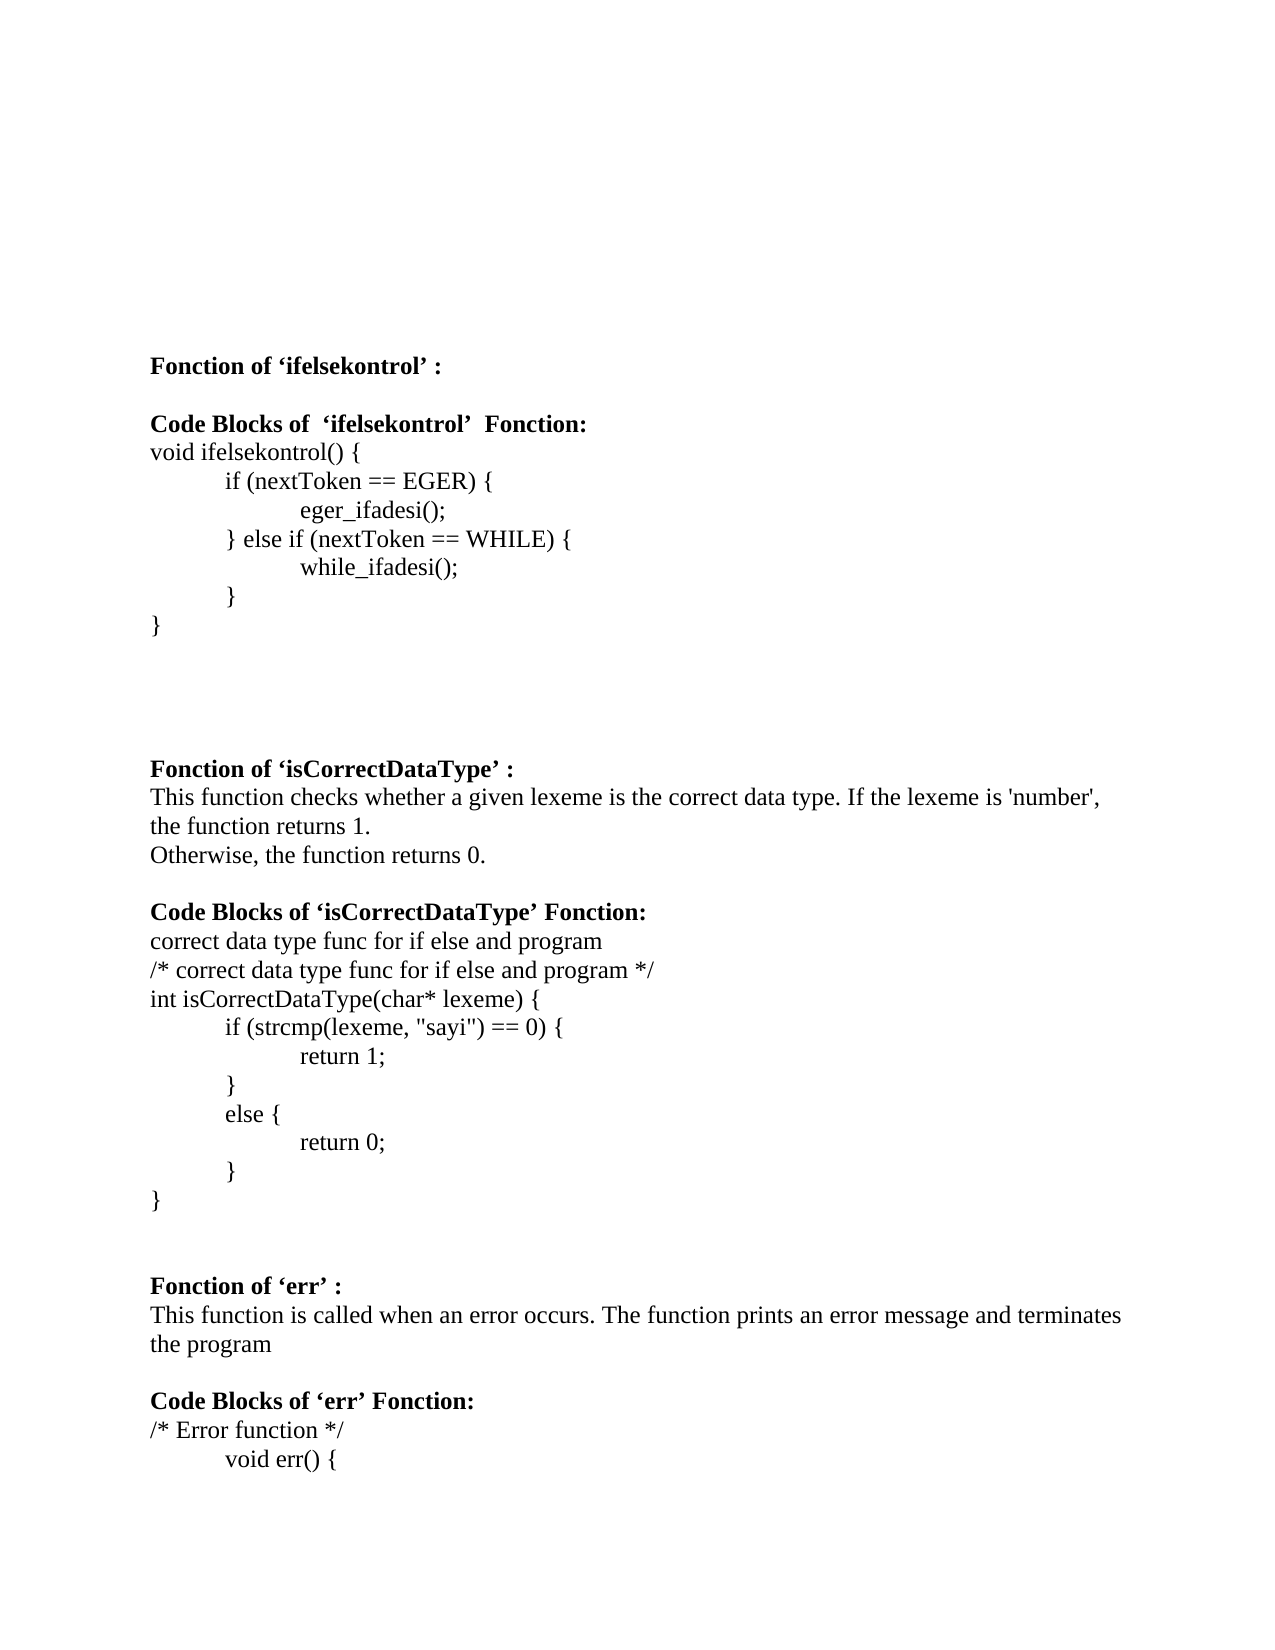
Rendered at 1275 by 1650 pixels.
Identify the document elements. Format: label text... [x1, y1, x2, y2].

text } [150, 1156, 1125, 1185]
text while_ifadesi(); [150, 552, 1125, 581]
text Fonction of ‘ifelsekontrol’ : [150, 351, 1125, 380]
text correct data type func for if else and program [150, 926, 1125, 955]
text return 1; [150, 1041, 1125, 1070]
text Fonction of ‘isCorrectDataType’ : [150, 754, 1125, 782]
text int isCorrectDataType(char* lexeme) { [150, 984, 1125, 1012]
text Otherwise, the function returns 0. [150, 840, 1125, 869]
text void ifelsekontrol() { [150, 437, 1125, 466]
text /* correct data type func for if else and program */ [150, 955, 1125, 984]
text Code Blocks of ‘err’ Fonction: [150, 1386, 1125, 1415]
text else { [150, 1099, 1125, 1127]
text Code Blocks of ‘ifelsekontrol’ Fonction: [150, 409, 1125, 437]
text if (nextToken == EGER) { [150, 466, 1125, 495]
text } [150, 1185, 1125, 1214]
text /* Error function */ [150, 1415, 1125, 1444]
text Code Blocks of ‘isCorrectDataType’ Fonction: [150, 897, 1125, 926]
text Fonction of ‘err’ : [150, 1271, 1125, 1300]
text if (strcmp(lexeme, "sayi") == 0) { [150, 1012, 1125, 1041]
text eger_ifadesi(); [150, 495, 1125, 524]
text return 0; [150, 1127, 1125, 1156]
text } [150, 581, 1125, 610]
text } [150, 610, 1125, 639]
text } [150, 1070, 1125, 1099]
text This function checks whether a given lexeme is the correct data type. If the lexeme is 'number', the function returns 1. [150, 782, 1125, 840]
text This function is called when an error occurs. The function prints an error message and terminates the program [150, 1300, 1125, 1357]
text } else if (nextToken == WHILE) { [150, 524, 1125, 552]
text void err() { [150, 1444, 1125, 1472]
